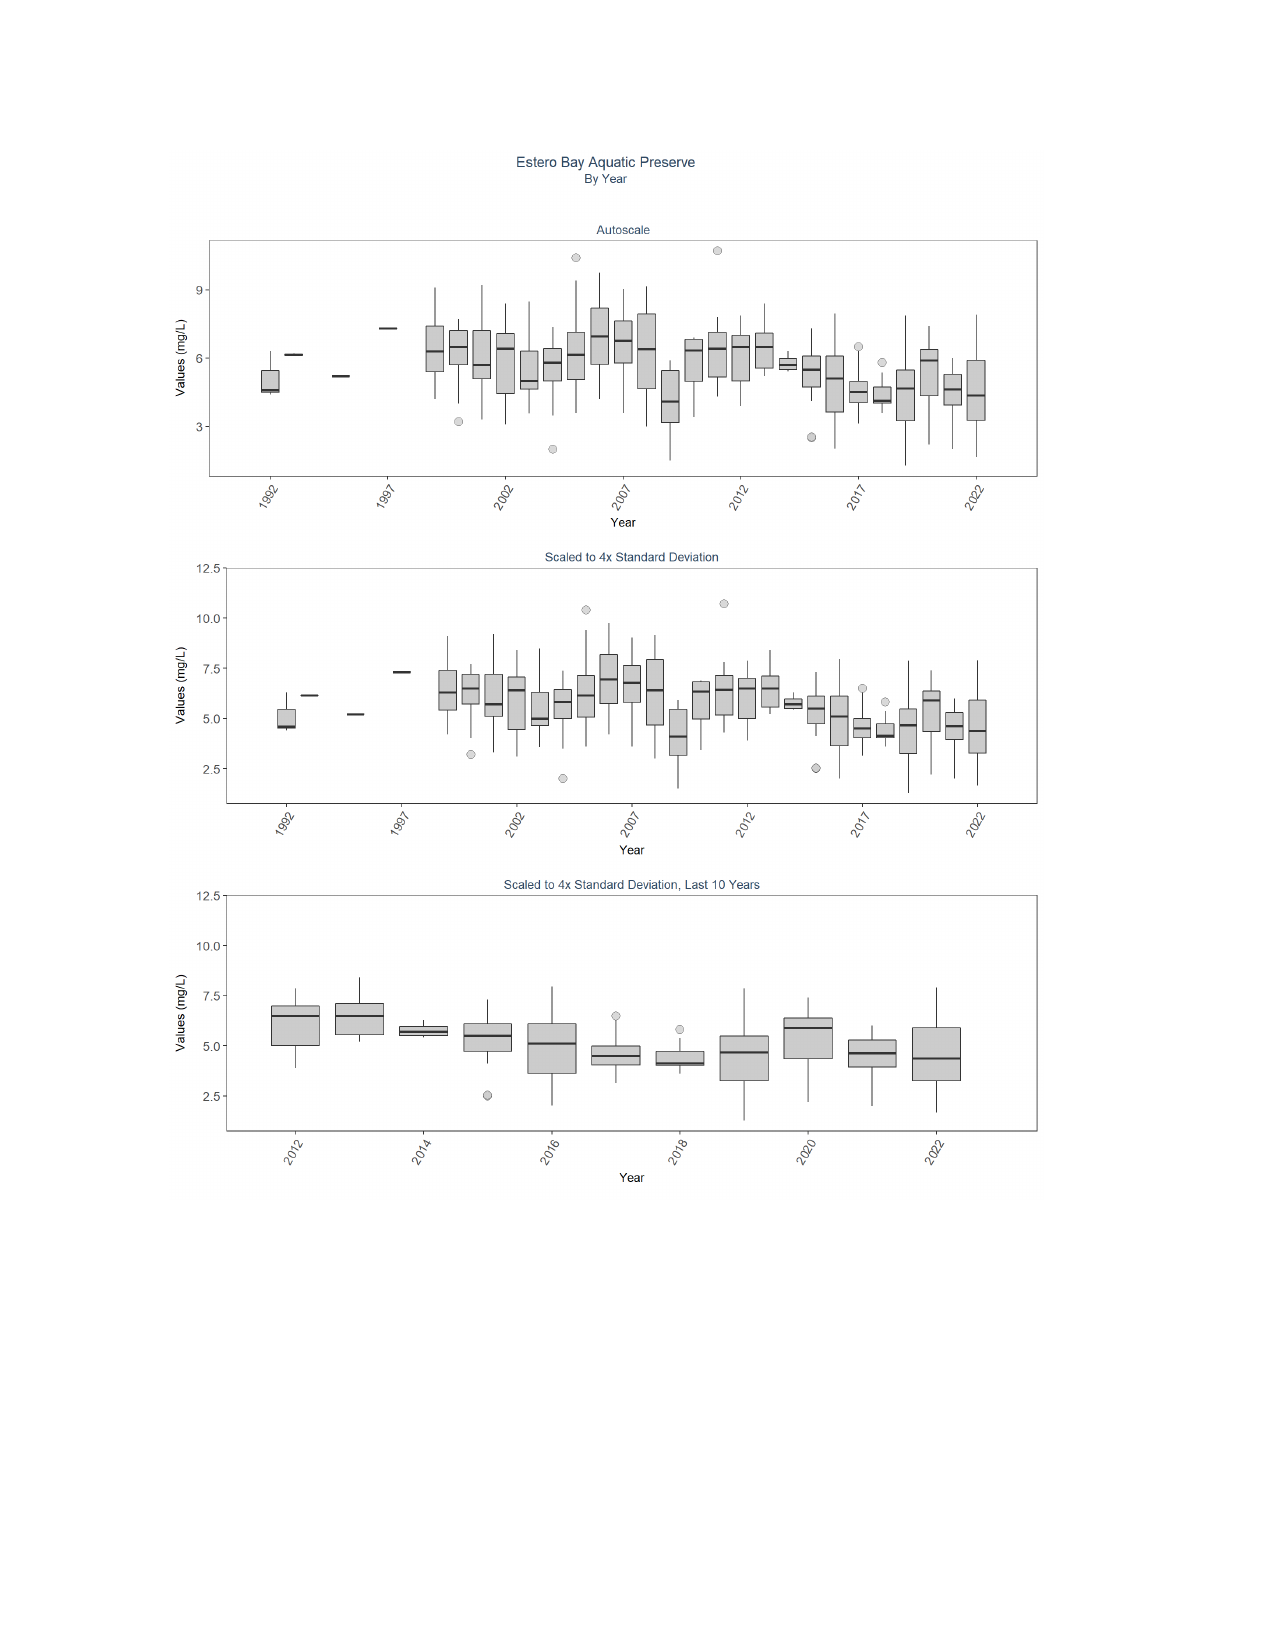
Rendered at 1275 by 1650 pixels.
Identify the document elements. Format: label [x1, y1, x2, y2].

picture [168, 150, 1044, 1200]
